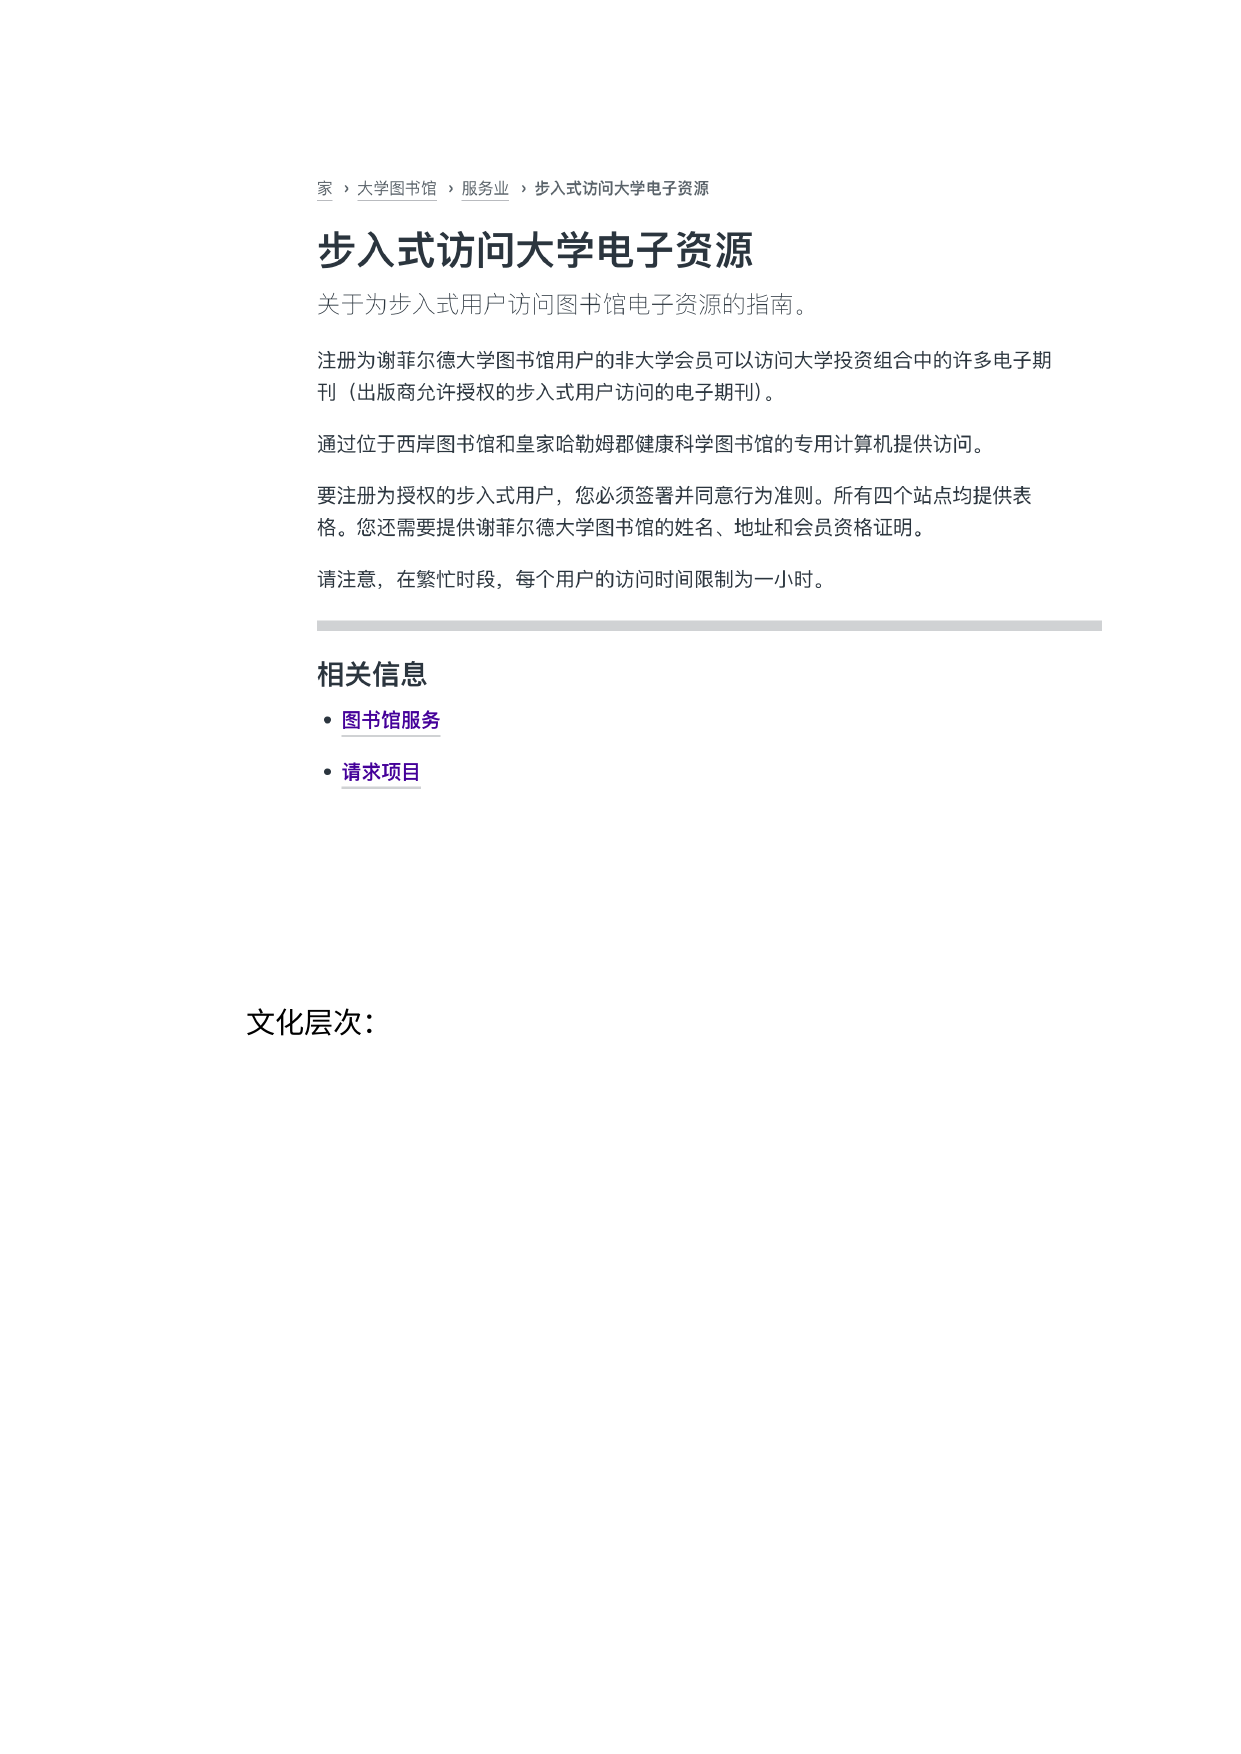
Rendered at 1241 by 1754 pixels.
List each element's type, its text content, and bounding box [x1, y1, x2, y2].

list 文化层次： [187, 988, 1053, 1053]
picture [237, 162, 1102, 910]
